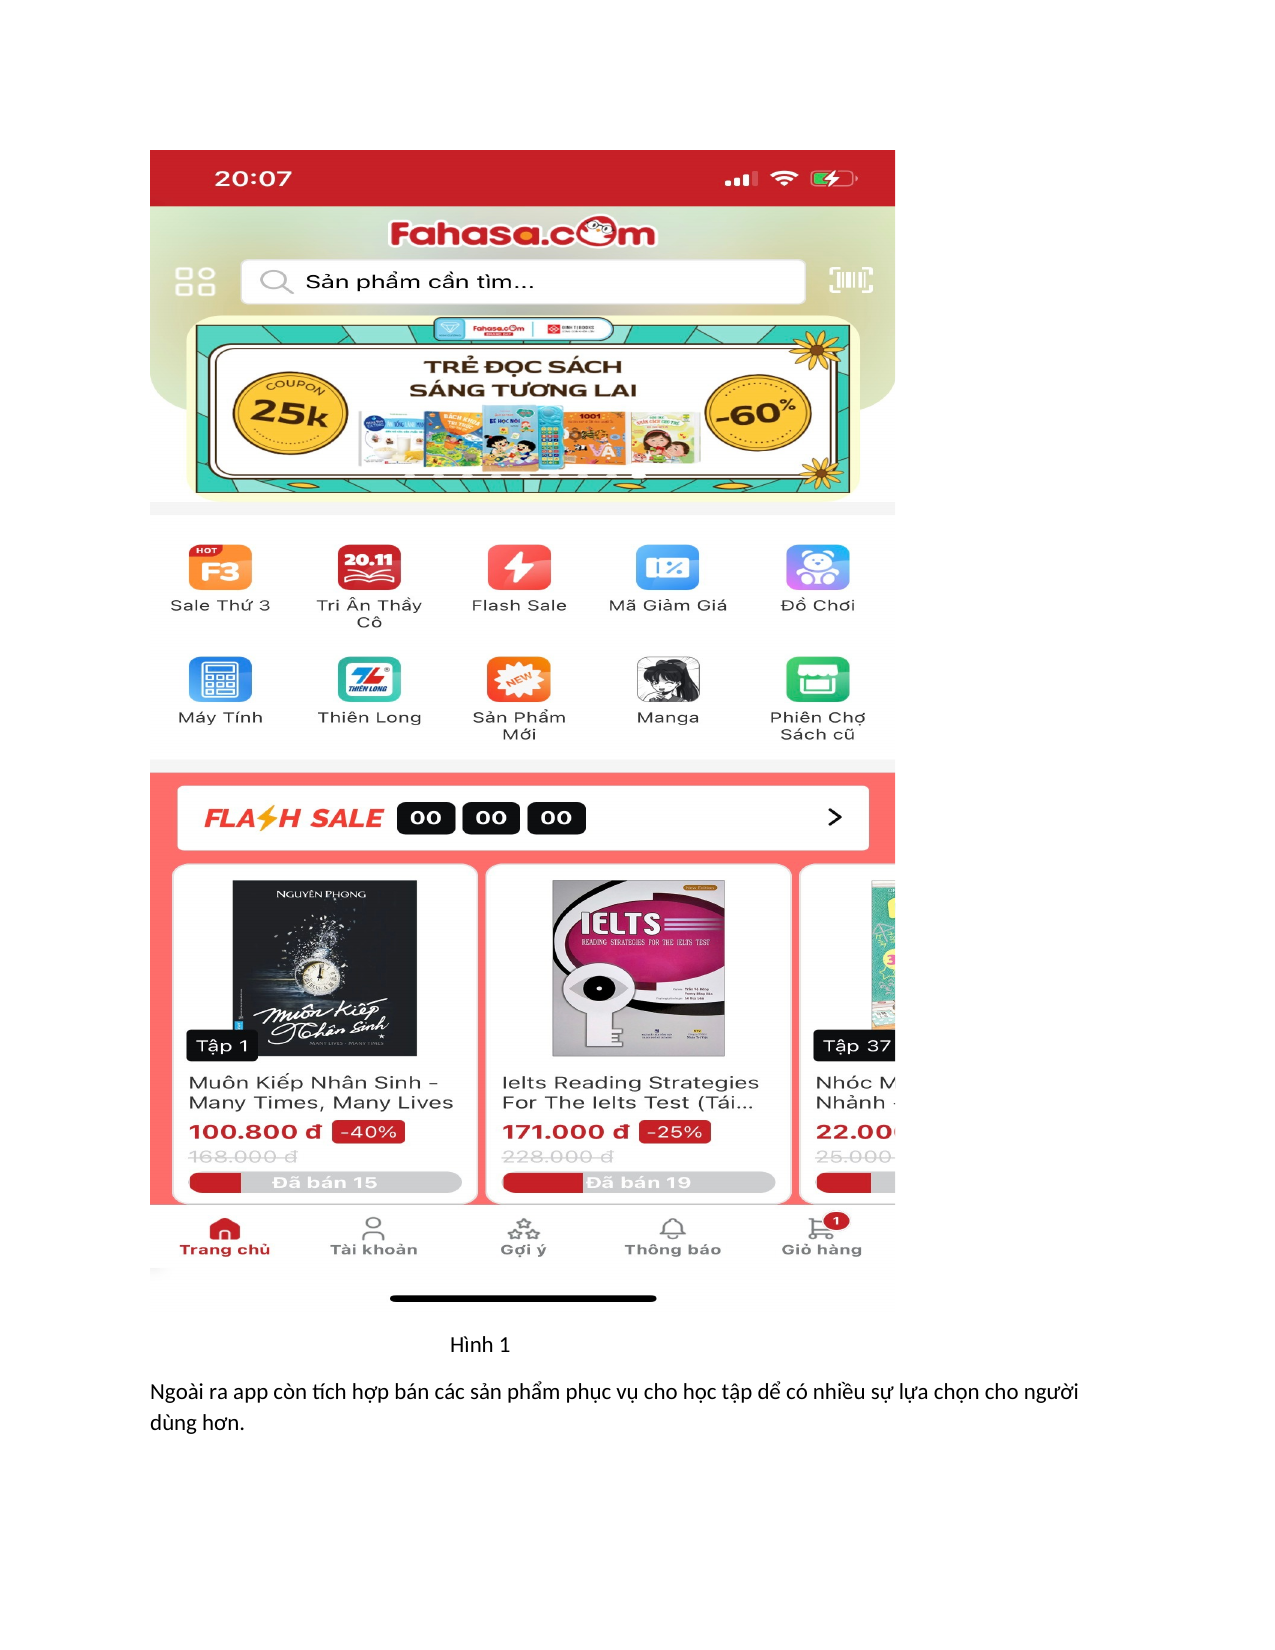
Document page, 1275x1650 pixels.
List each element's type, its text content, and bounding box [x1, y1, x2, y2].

text Ngoài ra app còn tích hợp bán các sản phẩm phục vụ cho học tập dể có nhiều sự lựa chọn cho người dùng hơn. [150, 1377, 1125, 1436]
text Hình 1 [150, 1331, 1125, 1358]
picture [150, 150, 896, 1312]
